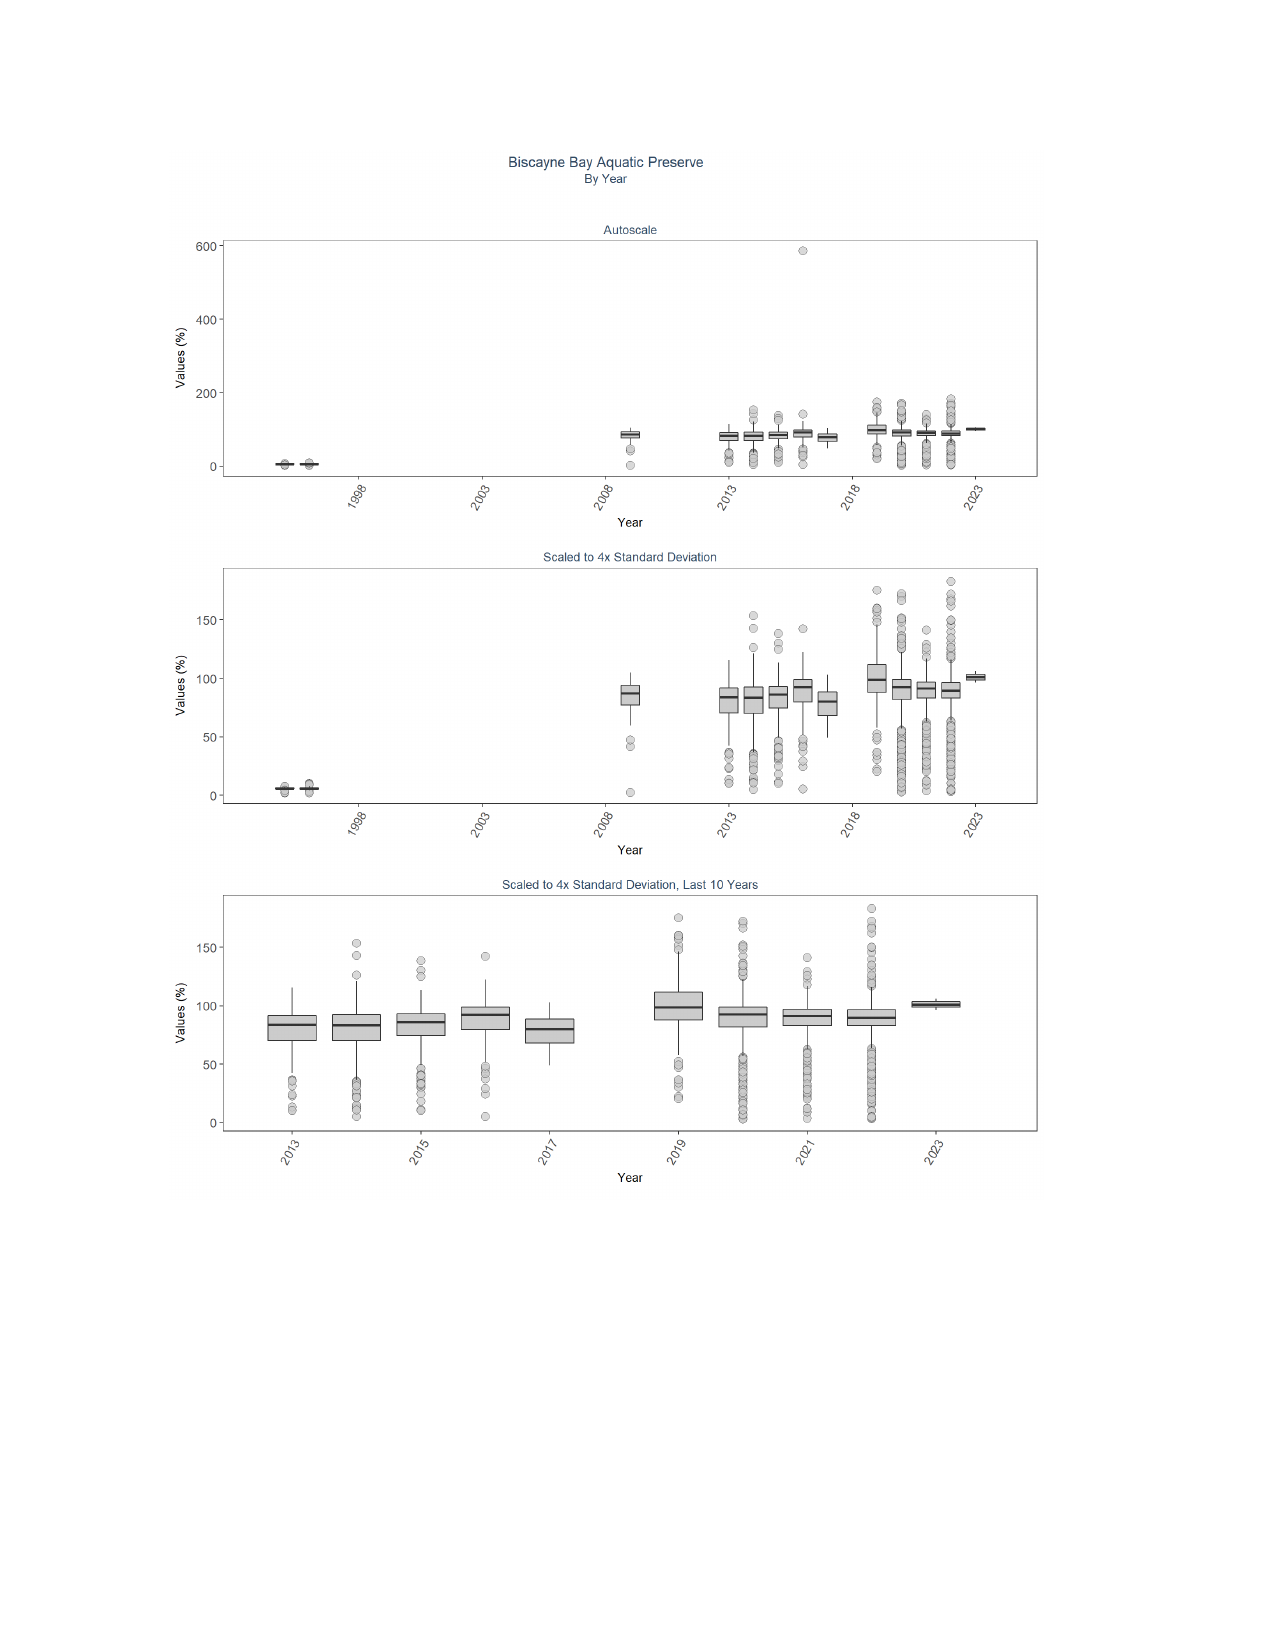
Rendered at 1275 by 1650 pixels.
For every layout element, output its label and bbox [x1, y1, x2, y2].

picture [168, 150, 1044, 1200]
